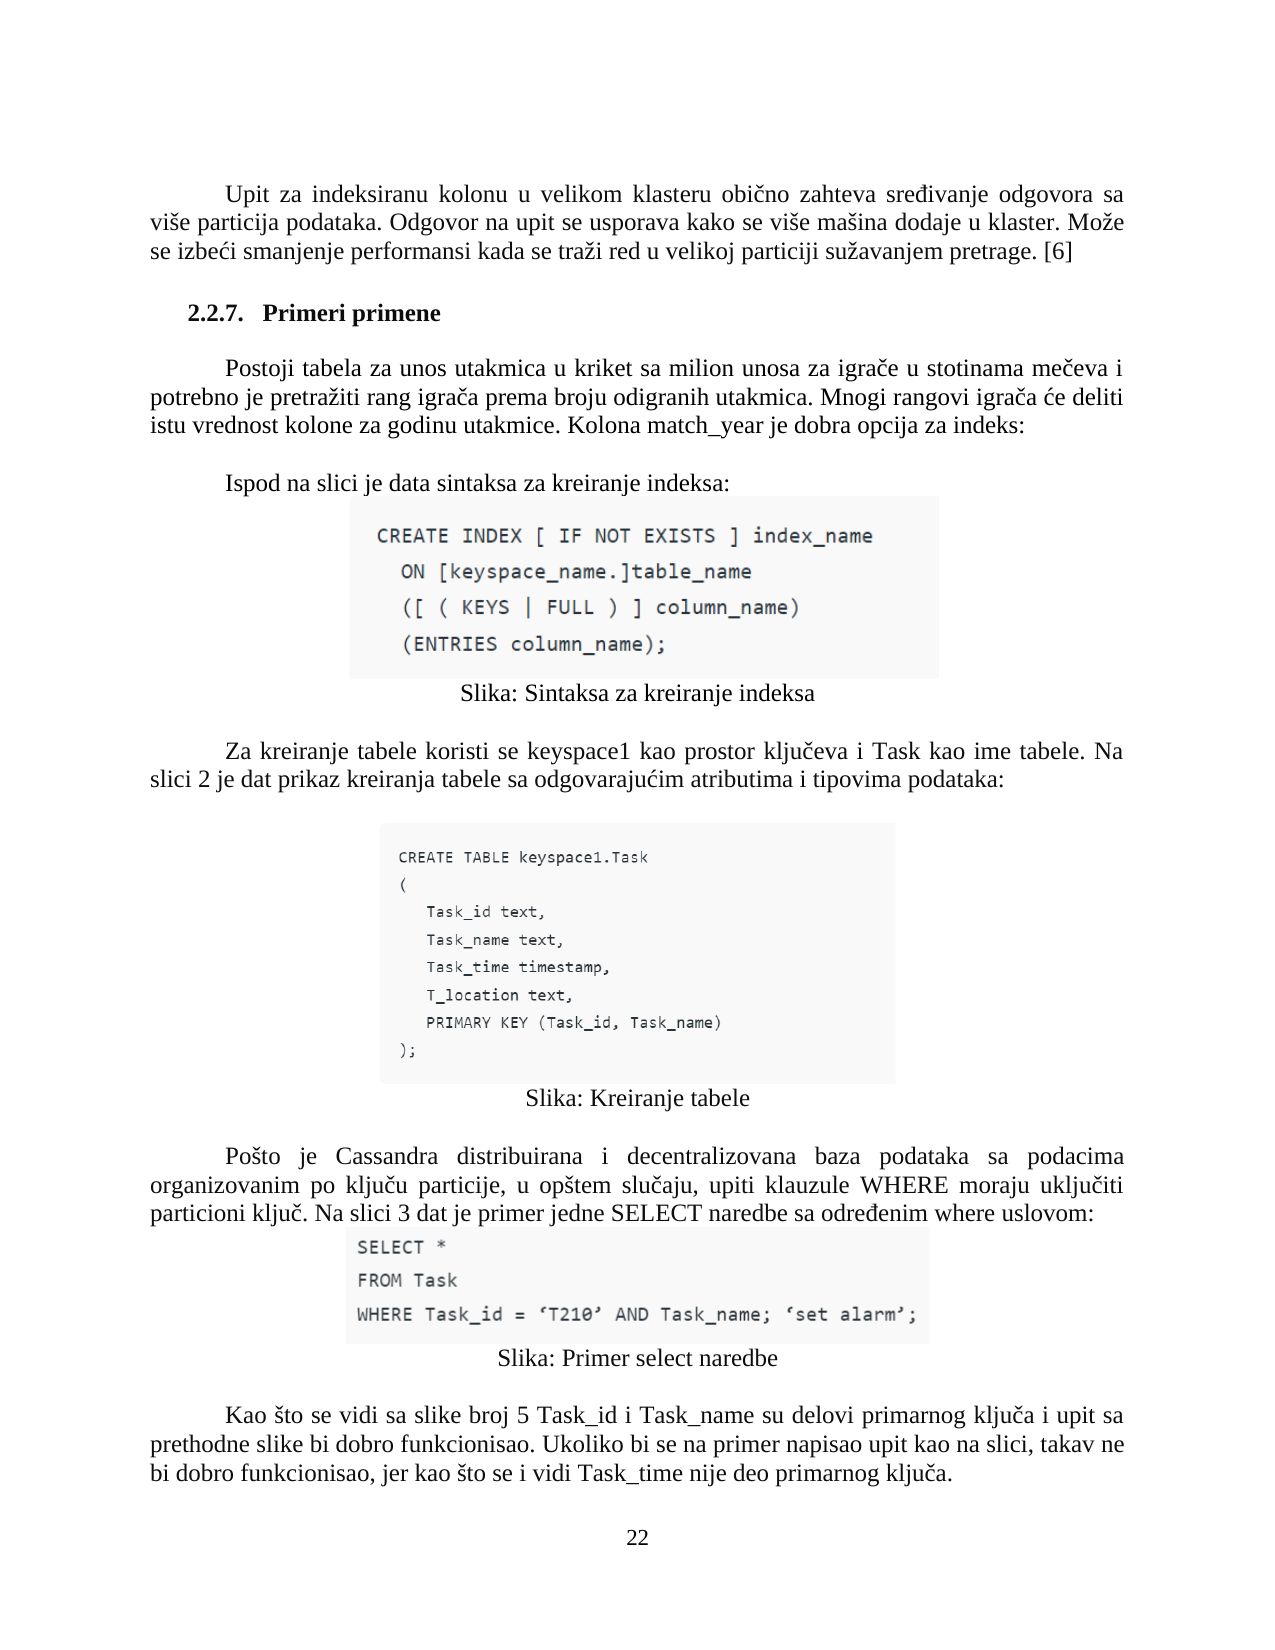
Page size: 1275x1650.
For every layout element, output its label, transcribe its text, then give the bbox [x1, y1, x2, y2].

picture [345, 1227, 930, 1344]
subtitle Primeri primene [187, 298, 1125, 327]
text Za kreiranje tabele koristi se keyspace1 kao prostor ključeva i Task kao ime tabele. Na slici 2 je dat prikaz kreiranja tabele sa odgovarajućim atributima i tipovima podataka: [150, 736, 1125, 793]
text Slika: Primer select naredbe [150, 1343, 1125, 1372]
picture [379, 822, 896, 1084]
text Postoji tabela za unos utakmica u kriket sa milion unosa za igrače u stotinama mečeva i potrebno je pretražiti rang igrača prema broju odigranih utakmica. Mnogi rangovi igrača će deliti istu vrednost kolone za godinu utakmice. Kolona match_year je dobra opcija za indeks: [150, 353, 1125, 439]
text Ispod na slici je data sintaksa za kreiranje indeksa: [150, 468, 1125, 497]
picture [336, 496, 939, 679]
text Pošto je Cassandra distribuirana i decentralizovana baza podataka sa podacima organizovanim po ključu particije, u opštem slučaju, upiti klauzule WHERE moraju uključiti particioni ključ. Na slici 3 dat je primer jedne SELECT naredbe sa određenim where uslovom: [150, 1141, 1125, 1227]
text Upit za indeksiranu kolonu u velikom klasteru obično zahteva sređivanje odgovora sa više particija podataka. Odgovor na upit se usporava kako se više mašina dodaje u klaster. Može se izbeći smanjenje performansi kada se traži red u velikoj particiji sužavanjem pretrage. [6] [150, 179, 1125, 265]
text Slika: Kreiranje tabele [150, 1083, 1125, 1112]
text Slika: Sintaksa za kreiranje indeksa [150, 678, 1125, 707]
text Kao što se vidi sa slike broj 5 Task_id i Task_name su delovi primarnog ključa i upit sa prethodne slike bi dobro funkcionisao. Ukoliko bi se na primer napisao upit kao na slici, takav ne bi dobro funkcionisao, jer kao što se i vidi Task_time nije deo primarnog ključa. [150, 1401, 1125, 1487]
